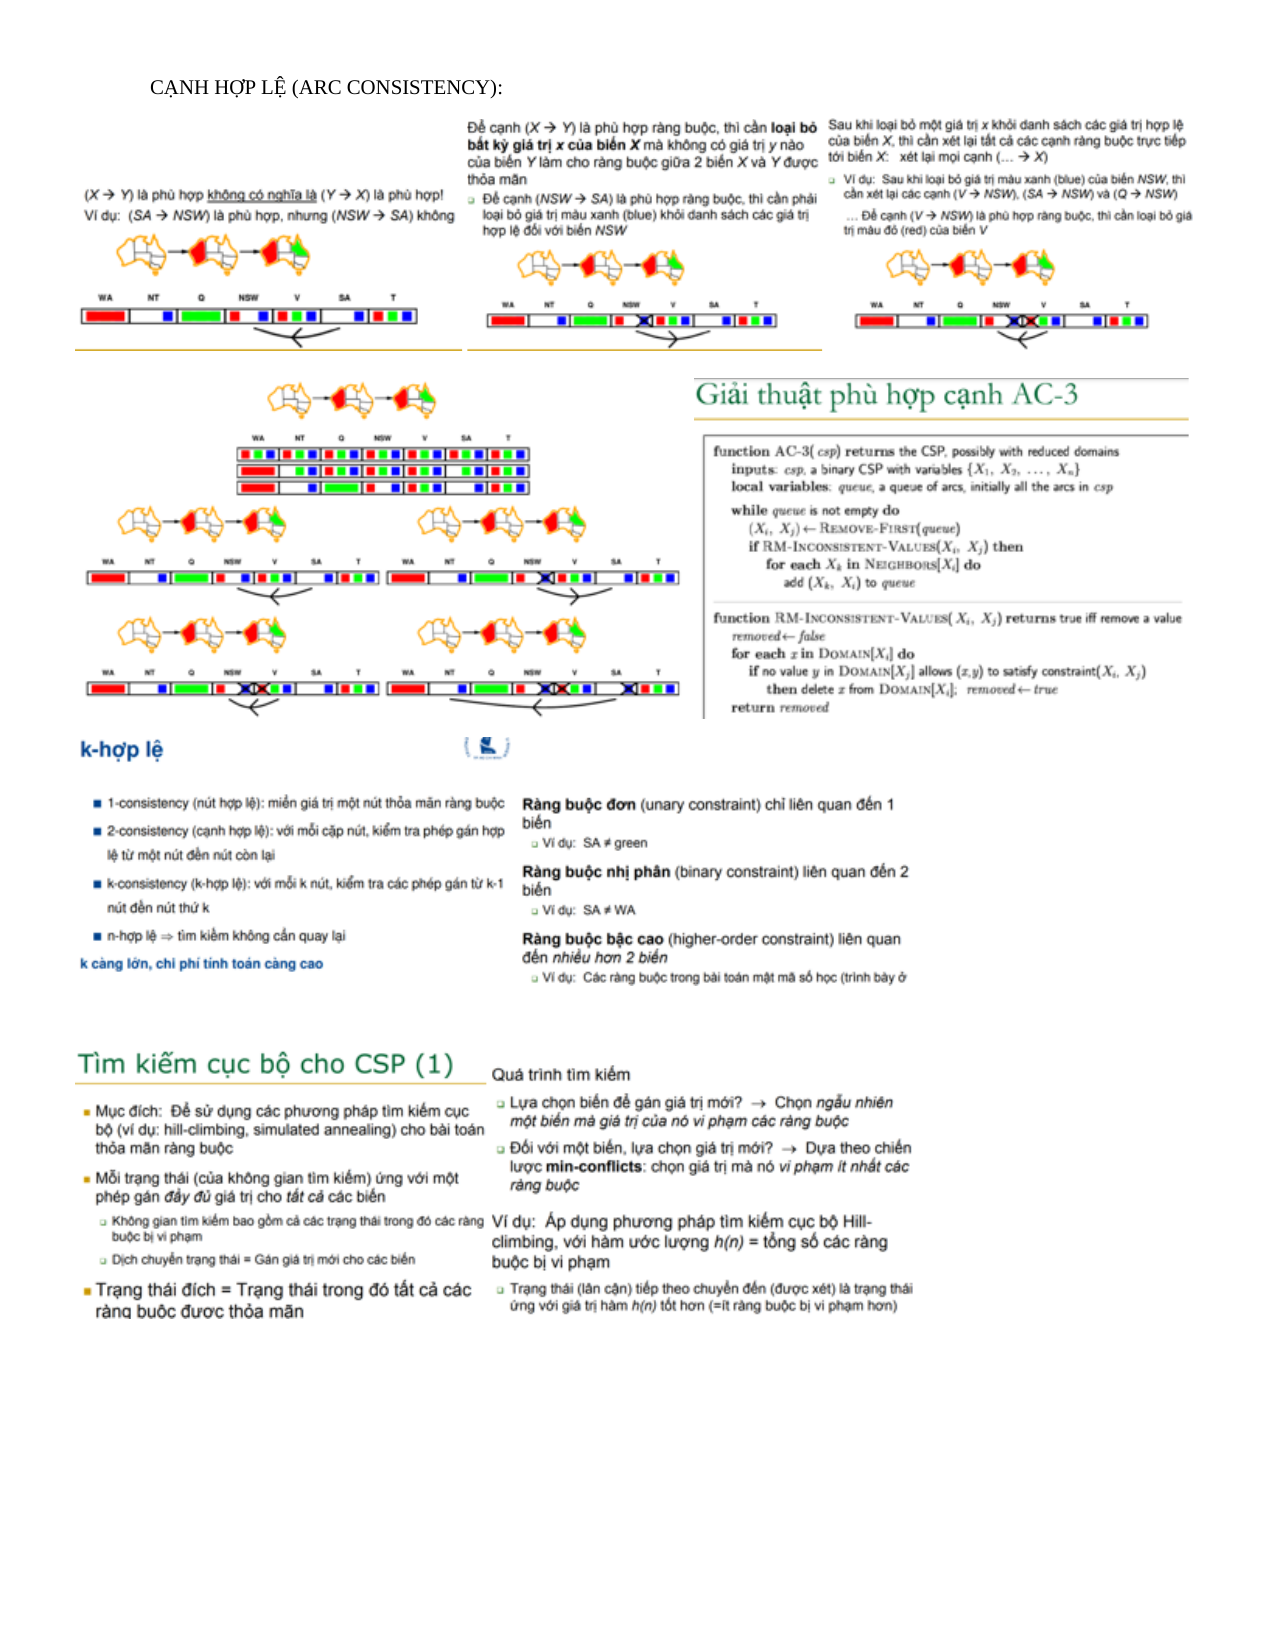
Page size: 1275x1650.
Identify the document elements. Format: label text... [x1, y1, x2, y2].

picture [75, 1049, 487, 1319]
picture [467, 119, 823, 351]
picture [827, 117, 1196, 351]
picture [75, 737, 514, 986]
picture [75, 369, 689, 719]
text CẠNH HỢP LỆ (ARC CONSISTENCY): [75, 75, 1200, 99]
picture [518, 792, 911, 986]
picture [75, 185, 463, 351]
picture [491, 1064, 916, 1319]
picture [694, 378, 1189, 719]
